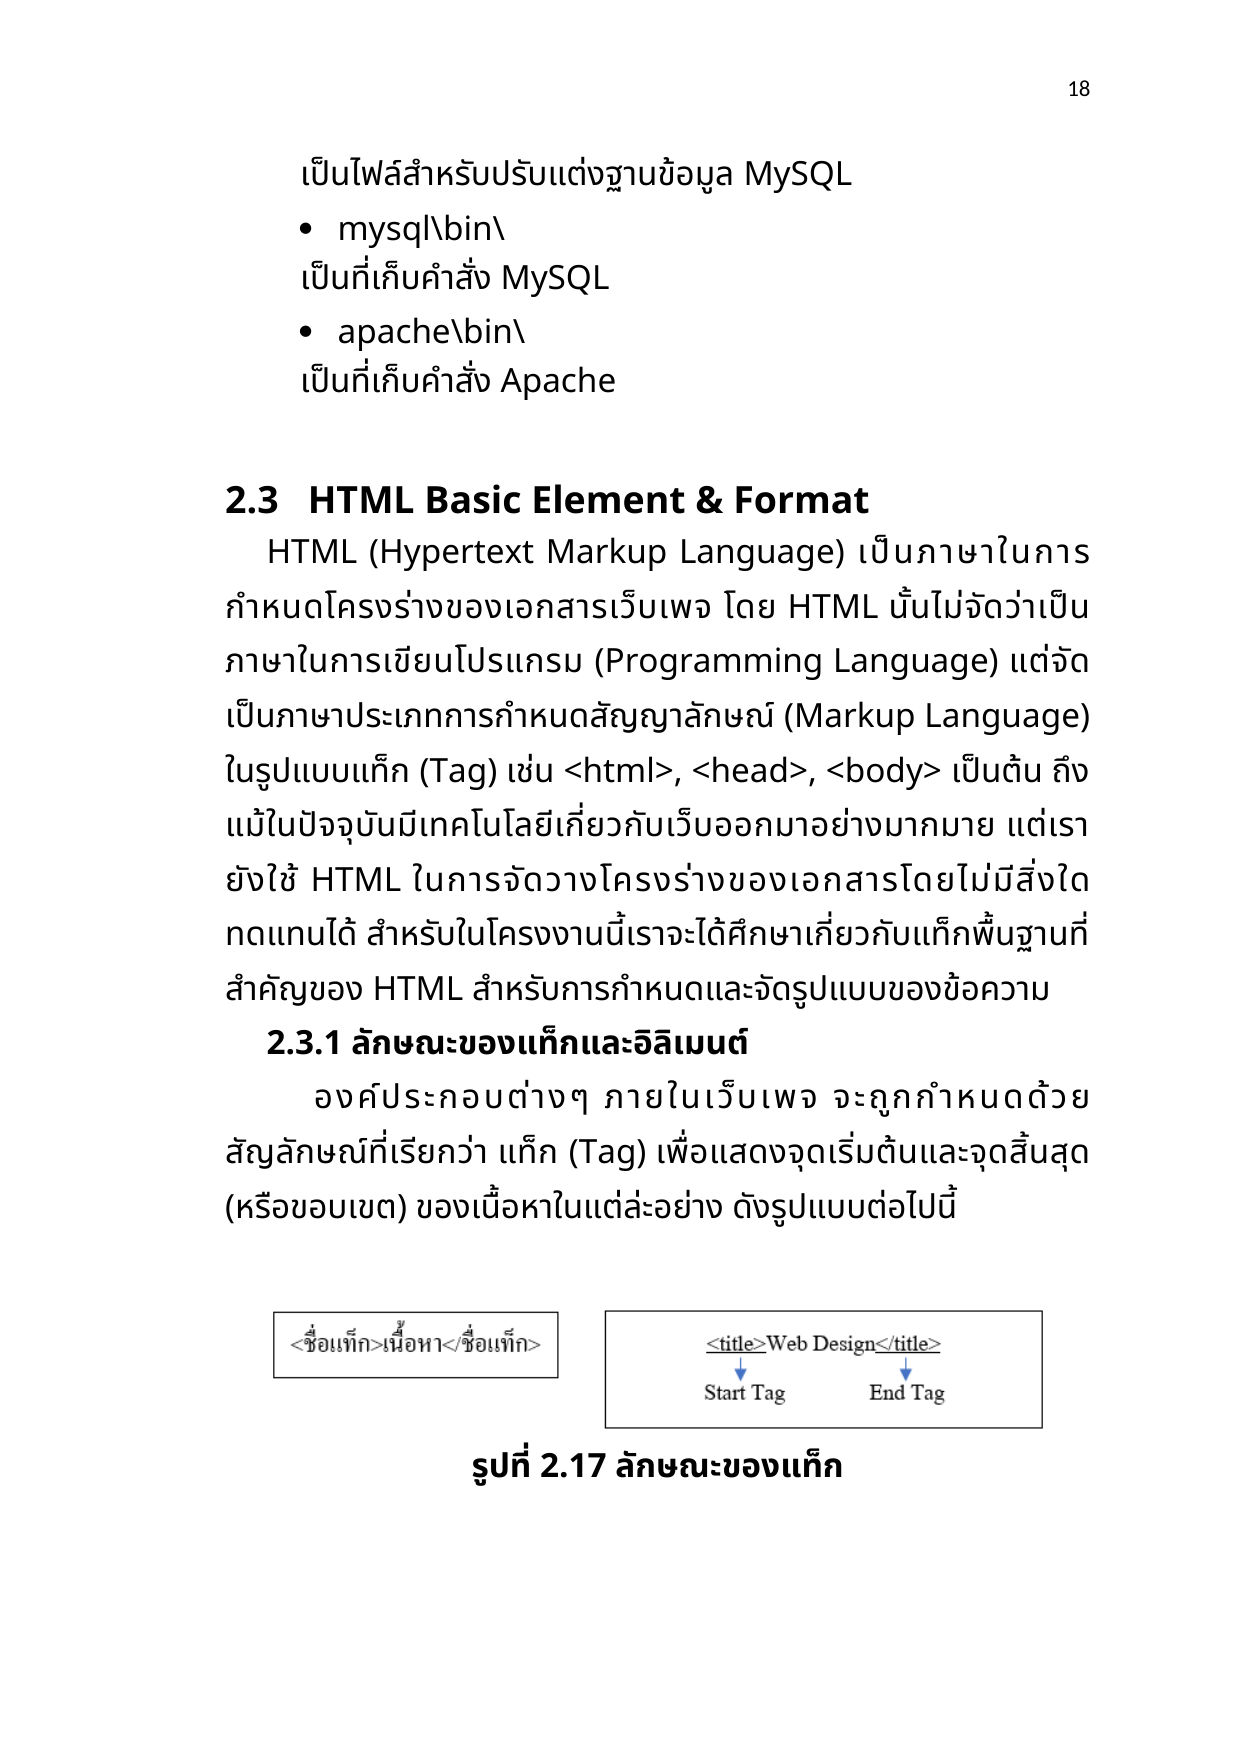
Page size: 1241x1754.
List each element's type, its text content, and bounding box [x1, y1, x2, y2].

text องค์ประกอบต่างๆ ภายในเว็บเพจ จะถูกกำหนดด้วยสัญลักษณ์ที่เรียกว่า แท็ก (Tag) เพื่อแสดงจุดเริ่มต้นและจุดสิ้นสุด (หรือขอบเขต) ของเนื้อหาในแต่ล่ะอย่าง ดังรูปแบบต่อไปนี้ [225, 1073, 1090, 1233]
list mysql\bin\ [300, 204, 1090, 250]
list apache\bin\ [300, 308, 1090, 353]
list เป็นไฟล์สำหรับปรับแต่งฐานข้อมูล MySQL [300, 150, 1090, 201]
picture [262, 1298, 1053, 1440]
text รูปที่ 2.17 ลักษณะของแท็ก [225, 1442, 1090, 1492]
text HTML (Hypertext Markup Language) เป็นภาษาในการกำหนดโครงร่างของเอกสารเว็บเพจ โดย HTML นั้นไม่จัดว่าเป็นภาษาในการเขียนโปรแกรม (Programming Language) แต่จัดเป็นภาษาประเภทการกำหนดสัญญาลักษณ์ (Markup Language) ในรูปแบบแท็ก (Tag) เช่น <html>, <head>, <body> เป็นต้น ถึงแม้ในปัจจุบันมีเทคโนโลยีเกี่ยวกับเว็บออกมาอย่างมากมาย แต่เรายังใช้ HTML ในการจัดวางโครงร่างของเอกสารโดยไม่มีสิ่งใดทดแทนได้ สำหรับในโครงงานนี้เราจะได้ศึกษาเกี่ยวกับแท็กพื้นฐานที่สำคัญของ HTML สำหรับการกำหนดและจัดรูปแบบของข้อความ [225, 528, 1090, 1015]
list เป็นที่เก็บคำสั่ง Apache [300, 357, 1090, 408]
list เป็นที่เก็บคำสั่ง MySQL [300, 253, 1090, 304]
list HTML Basic Element & Format [225, 473, 1090, 524]
text 2.3.1 ลักษณะของแท็กและอิลิเมนต์ [225, 1019, 1090, 1069]
